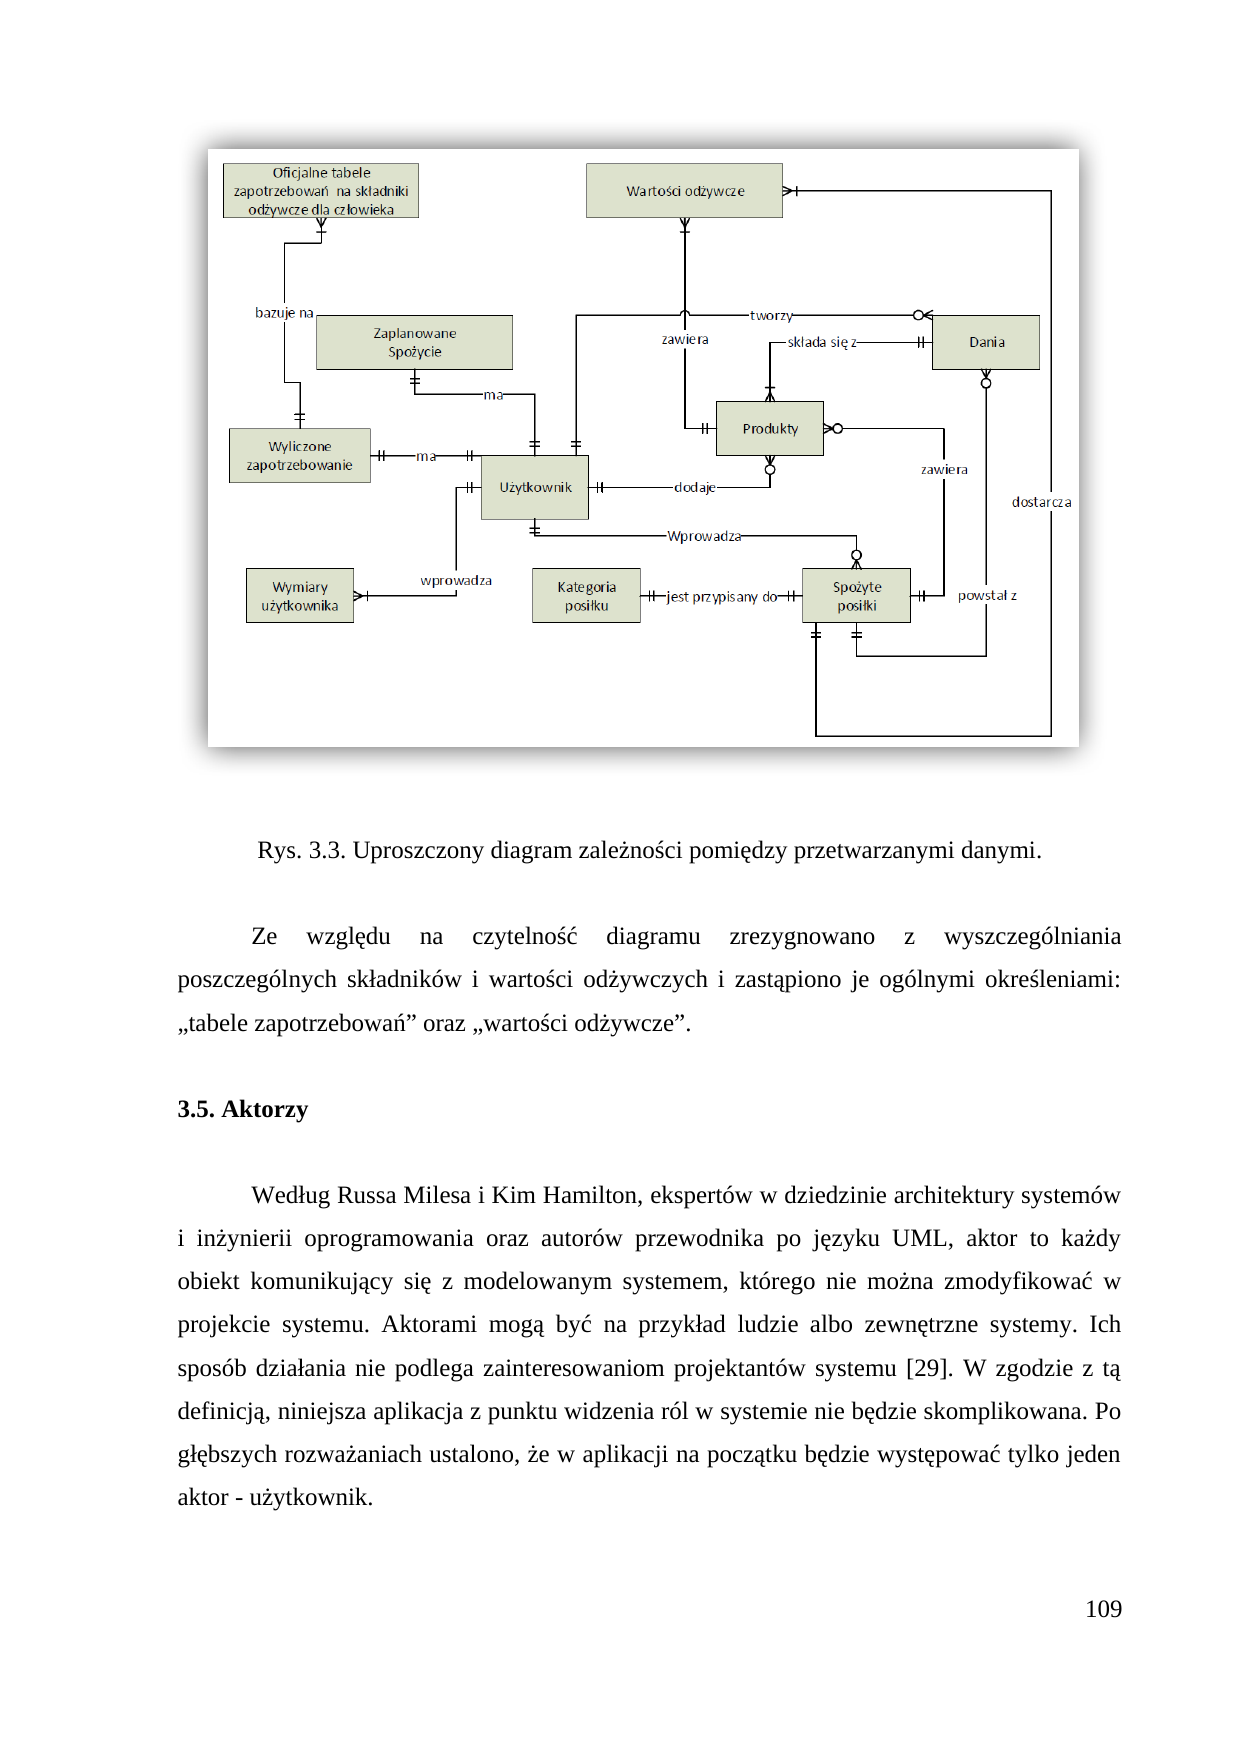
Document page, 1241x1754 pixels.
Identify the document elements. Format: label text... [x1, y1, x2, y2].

text Według Russa Milesa i Kim Hamilton, ekspertów w dziedzinie architektury systemów i inżynierii oprogramowania oraz autorów przewodnika po języku UML, aktor to każdy obiekt komunikujący się z modelowanym systemem, którego nie można zmodyfikować w projekcie systemu. Aktorami mogą być na przykład ludzie albo zewnętrzne systemy. Ich sposób działania nie podlega zainteresowaniom projektantów systemu [29]. W zgodzie z tą definicją, niniejsza aplikacja z punktu widzenia ról w systemie nie będzie skomplikowana. Po głębszych rozważaniach ustalono, że w aplikacji na początku będzie występować tylko jeden aktor - użytkownik. [177, 1180, 1122, 1511]
text Ze względu na czytelność diagramu zrezygnowano z wyszczególniania poszczególnych składników i wartości odżywczych i zastąpiono je ogólnymi określeniami: „tabele zapotrzebowań” oraz „wartości odżywcze”. [177, 921, 1122, 1036]
picture [208, 149, 1079, 747]
text Rys. 3.3. Uproszczony diagram zależności pomiędzy przetwarzanymi danymi. [177, 835, 1122, 864]
subtitle 3.5. Aktorzy [177, 1094, 1122, 1123]
